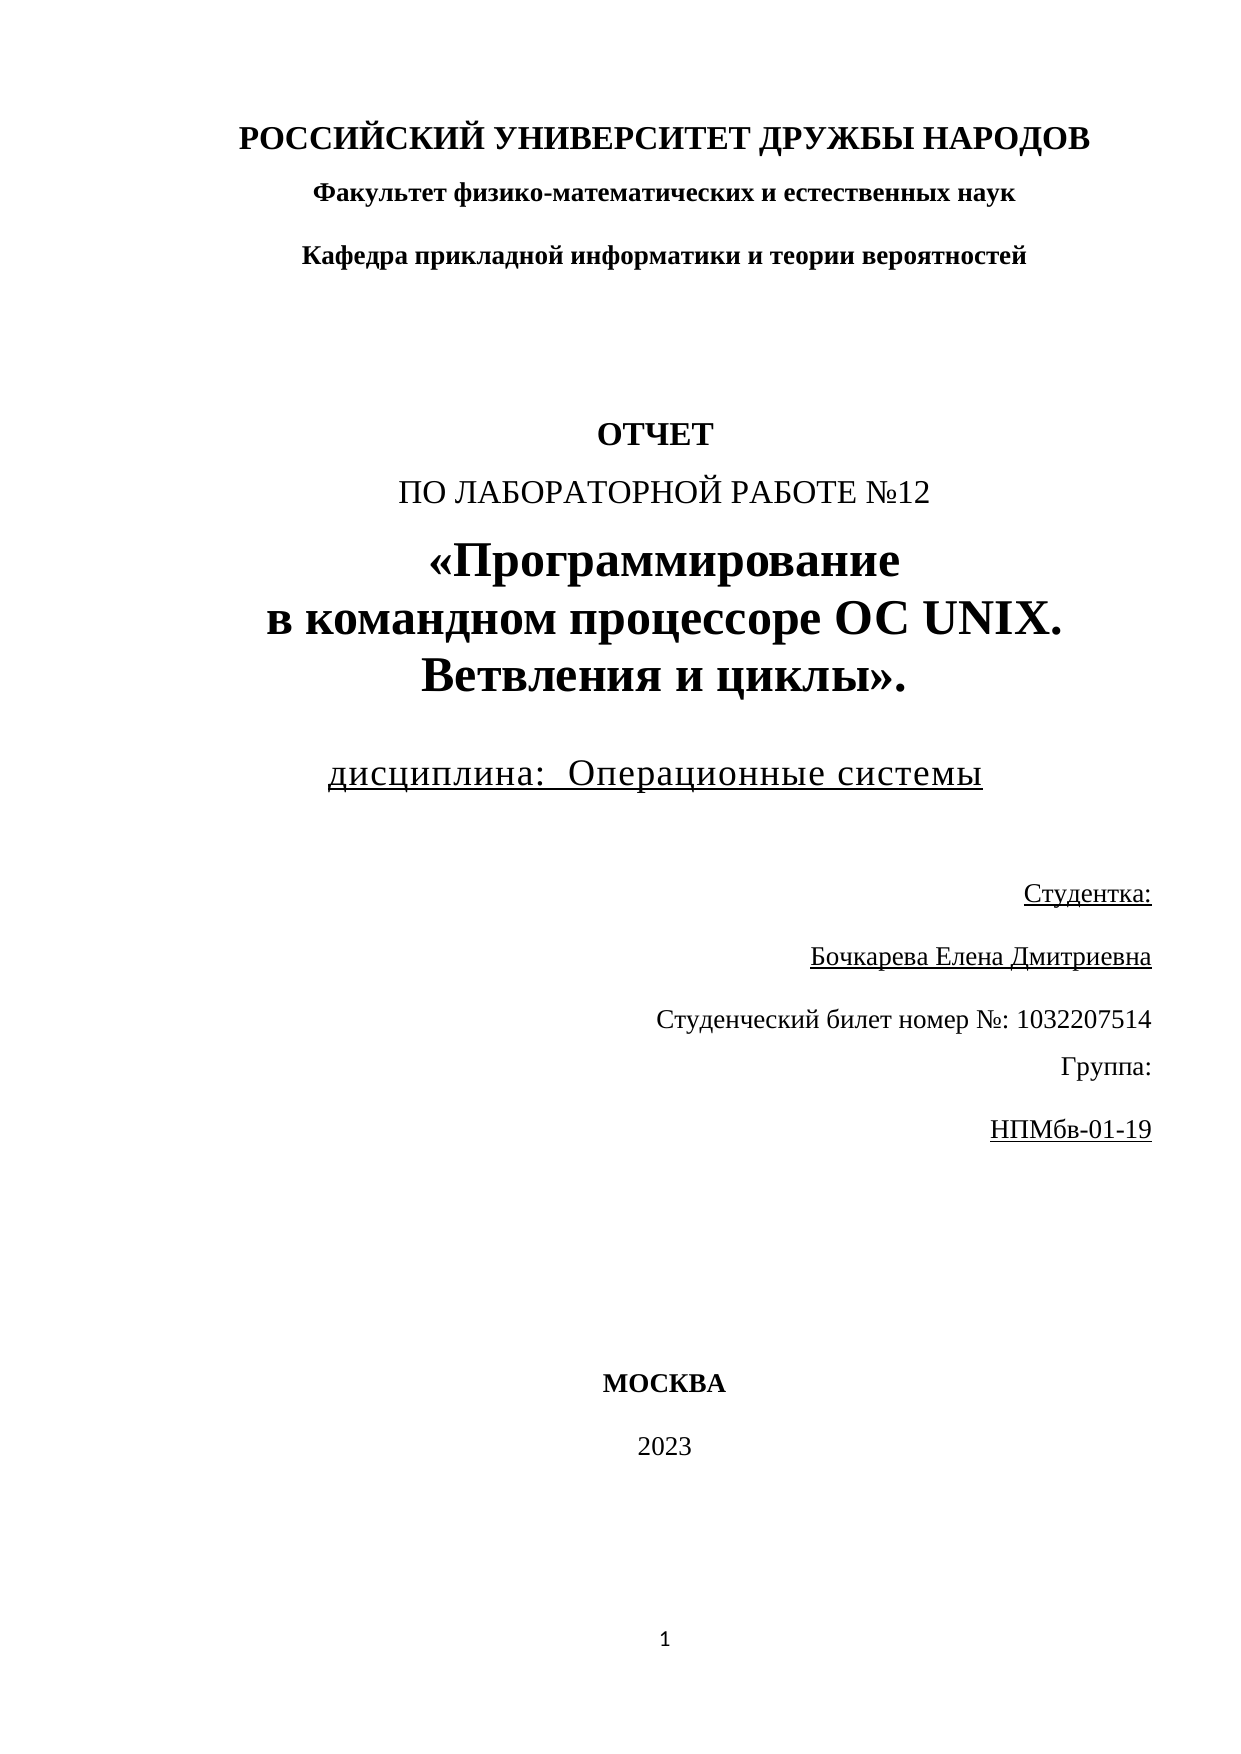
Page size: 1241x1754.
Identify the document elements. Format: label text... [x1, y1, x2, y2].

text Группа: [177, 1050, 1152, 1081]
text Студенческий билет номер №: 1032207514 [177, 1003, 1152, 1035]
text по лабораторной работе №12 [177, 472, 1152, 510]
text Бочкарева Елена Дмитриевна [177, 940, 1152, 971]
text НПМбв-01-19 [177, 1113, 1152, 1145]
text Факультет физико-математических и естественных наук [177, 176, 1152, 207]
text «Программирование [177, 530, 1152, 588]
text ОТЧЕТ [158, 414, 1152, 453]
text Ветвления и циклы». [177, 645, 1152, 703]
text МОСКВА [177, 1367, 1152, 1398]
text Кафедра прикладной информатики и теории вероятностей [177, 239, 1152, 270]
list дисциплина: Операционные системы [158, 750, 1152, 793]
text Студентка: [177, 877, 1152, 908]
text 2023 [177, 1430, 1152, 1461]
text РОССИЙСКИЙ УНИВЕРСИТЕТ ДРУЖБЫ НАРОДОВ [177, 118, 1152, 156]
text в командном процессоре ОС UNIX. [177, 588, 1152, 645]
